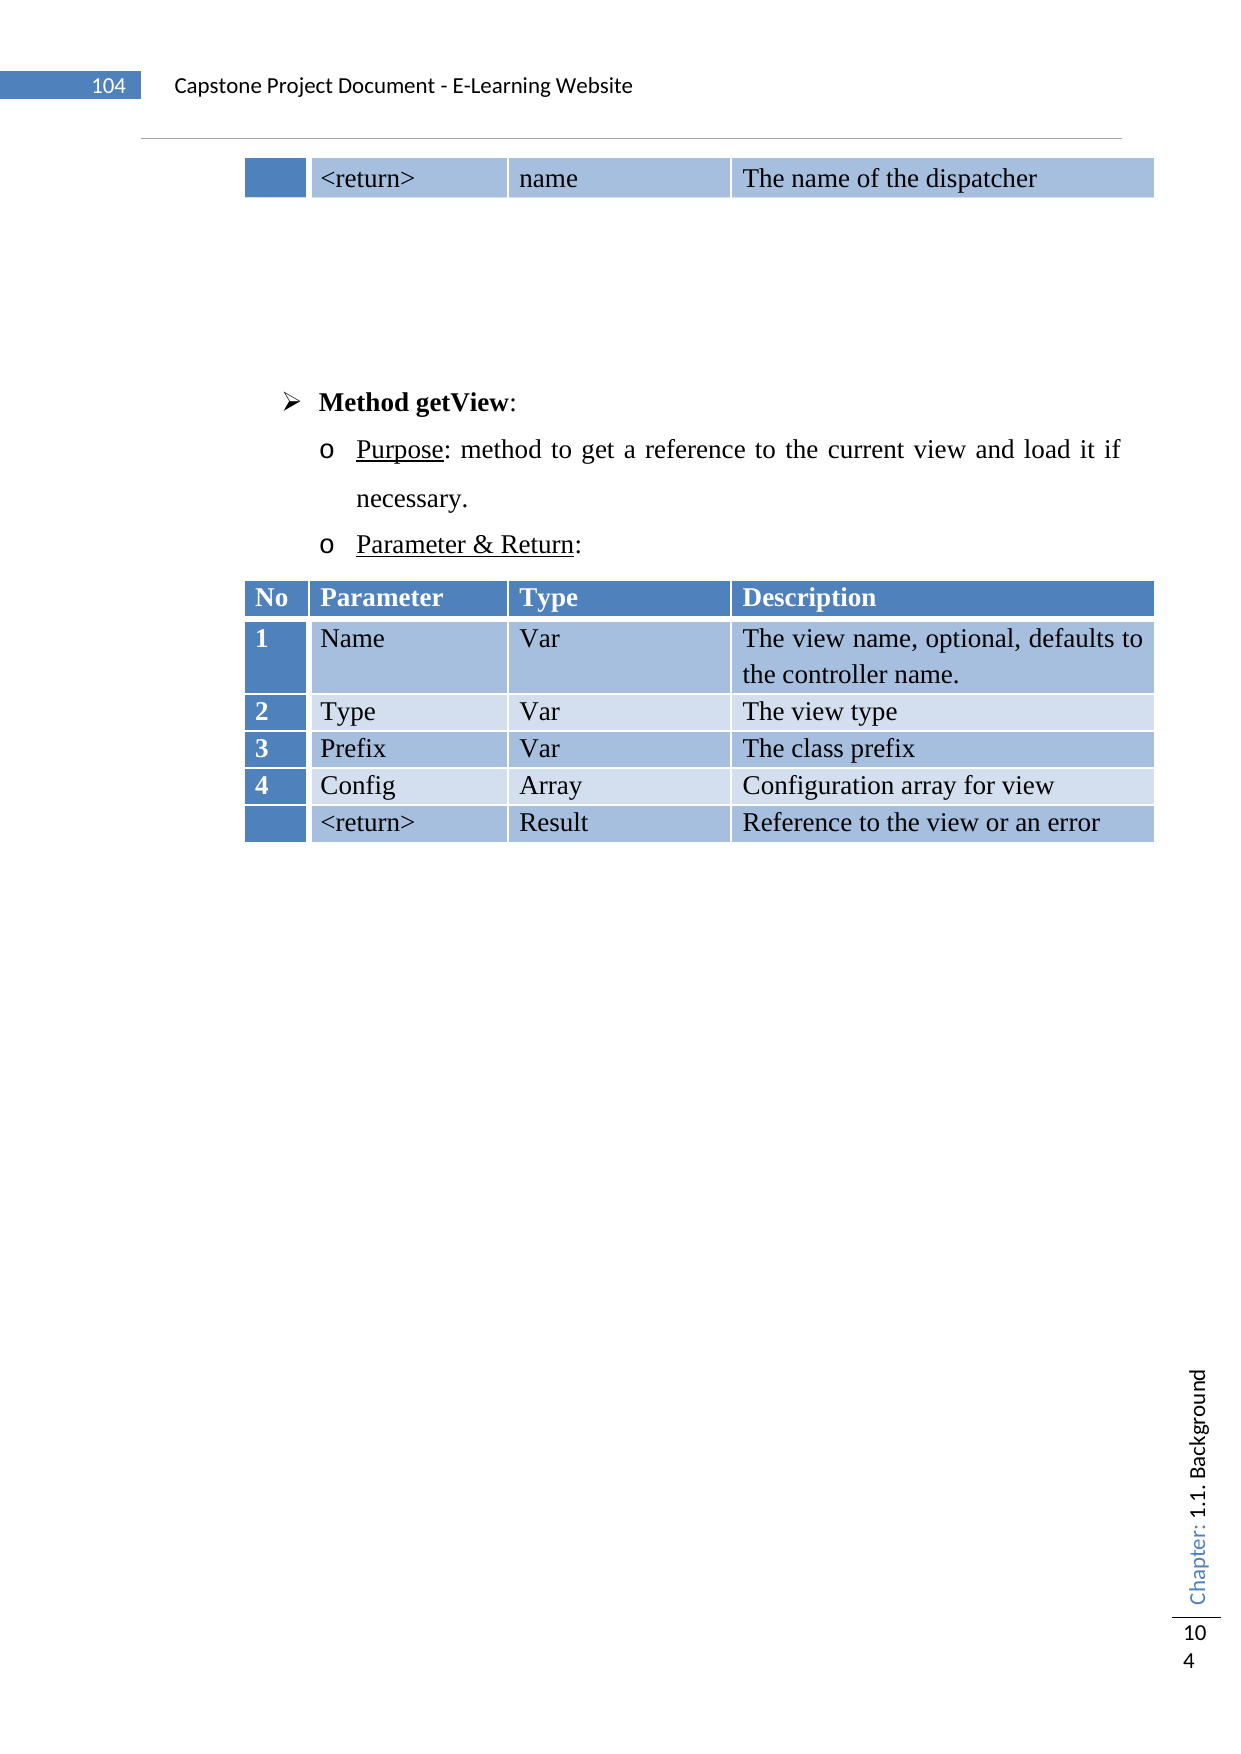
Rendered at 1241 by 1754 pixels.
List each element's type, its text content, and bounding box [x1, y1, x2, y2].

list Purpose: method to get a reference to the current view and load it if necessary. [319, 433, 1122, 513]
table_cell 2 [245, 695, 306, 730]
list Method getView: [281, 386, 1122, 417]
table_cell Type [312, 695, 507, 730]
table_cell [245, 158, 306, 197]
table_cell Array [509, 769, 730, 804]
table_cell Prefix [312, 732, 507, 767]
table_cell The view type [732, 695, 1154, 730]
table_cell Var [509, 622, 730, 693]
table_cell <return> [312, 158, 507, 197]
table_cell Configuration array for view [732, 769, 1154, 804]
table_cell Config [312, 769, 507, 804]
table_header Description [732, 581, 1154, 616]
table_cell 3 [245, 732, 306, 767]
table_header No [245, 581, 308, 616]
table_cell The view name, optional, defaults to the controller name. [732, 622, 1154, 693]
table_cell Name [312, 622, 507, 693]
table_cell 4 [245, 769, 306, 804]
table_cell Result [509, 806, 730, 842]
table_cell Var [509, 695, 730, 730]
table_cell Reference to the view or an error [732, 806, 1154, 842]
table_cell [245, 806, 306, 842]
table_cell Var [509, 732, 730, 767]
table_header Parameter [310, 581, 507, 616]
table_cell The class prefix [732, 732, 1154, 767]
table_cell The name of the dispatcher [732, 158, 1154, 197]
table_cell 1 [245, 622, 306, 693]
table_cell <return> [312, 806, 507, 842]
table_cell name [509, 158, 730, 197]
table_header Type [509, 581, 730, 616]
list Parameter & Return: [319, 529, 1122, 562]
